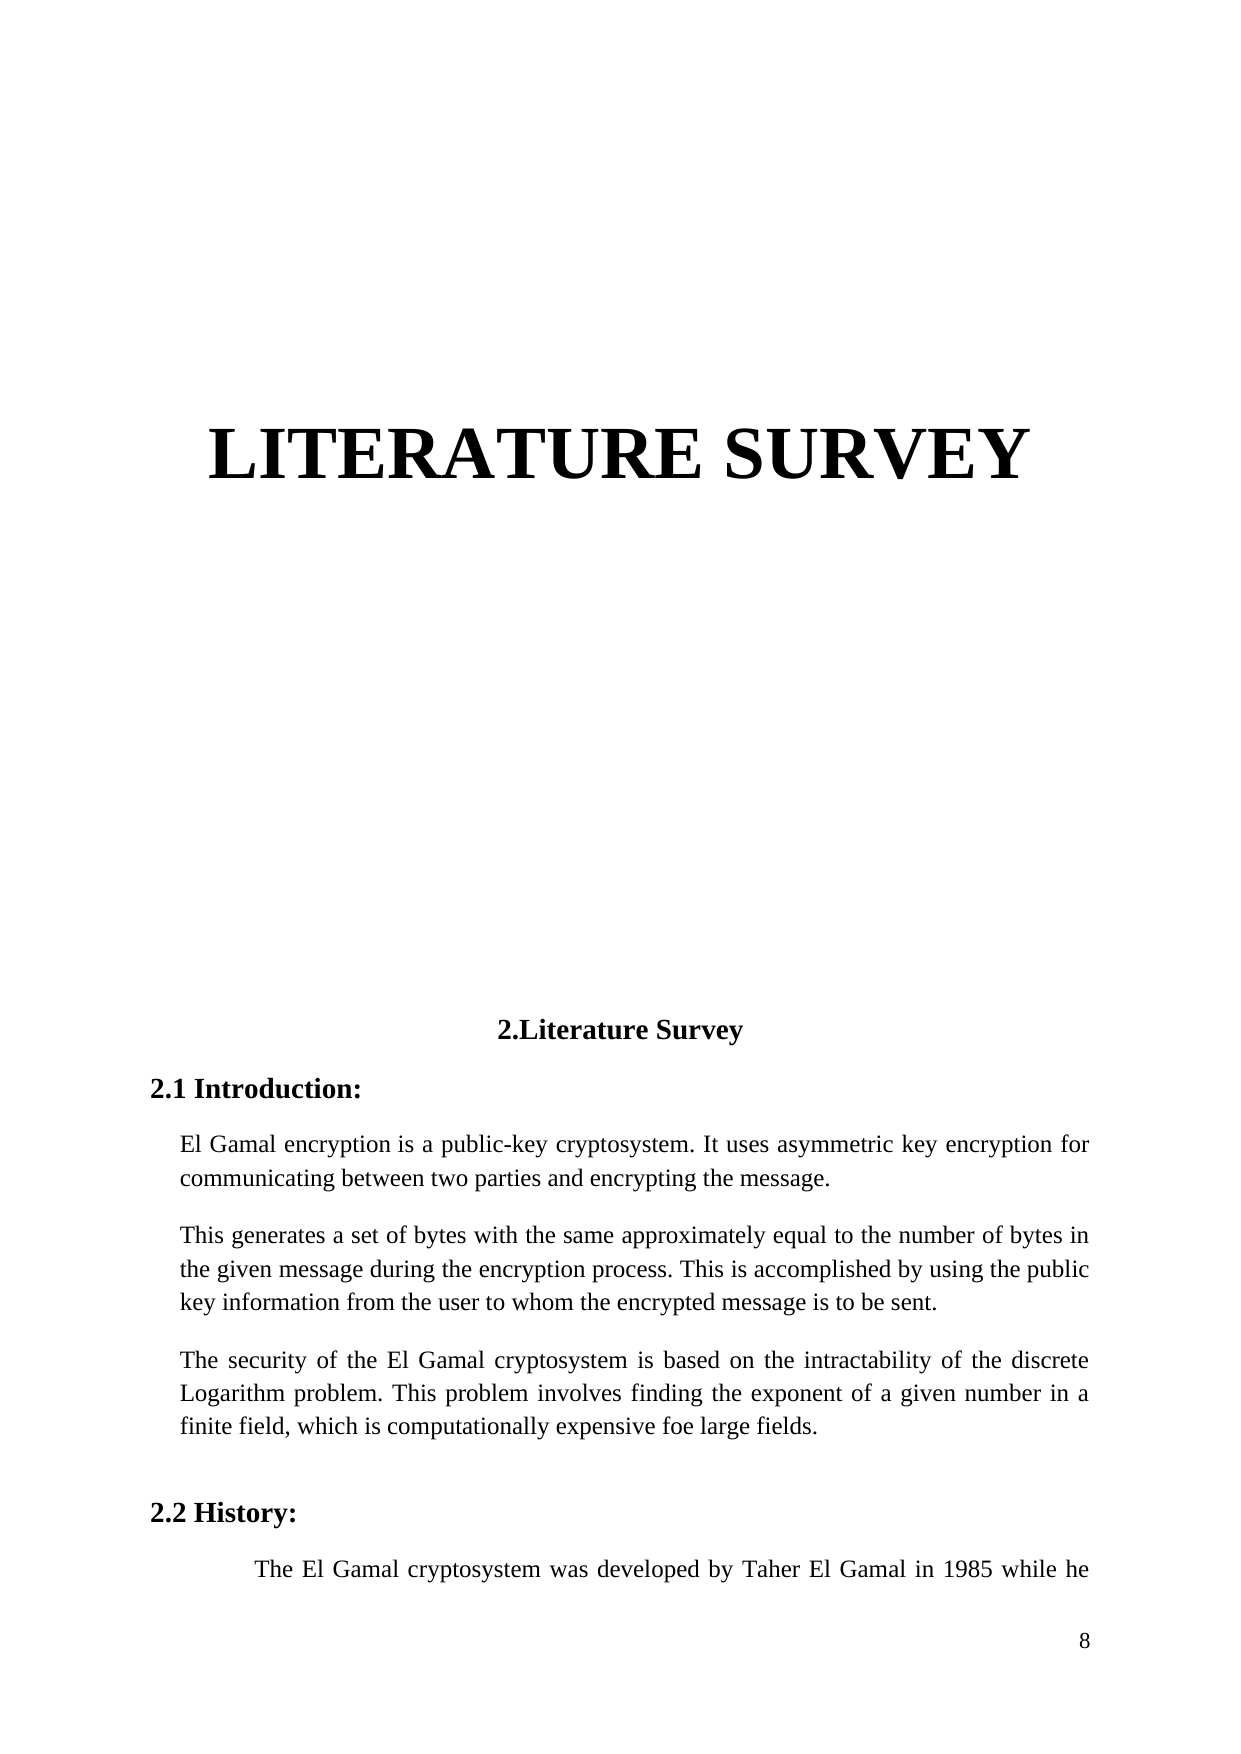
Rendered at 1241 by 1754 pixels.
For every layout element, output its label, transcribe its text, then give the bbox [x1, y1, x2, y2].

subtitle 2.1 Introduction: [150, 1071, 1090, 1104]
subtitle 2.Literature Survey [150, 1012, 1090, 1046]
text 2.2 History: [150, 1495, 1090, 1529]
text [150, 1554, 1090, 1582]
text El Gamal encryption is a public-key cryptosystem. It uses asymmetric key encryption for communicating between two parties and encrypting the message. [179, 1129, 1090, 1191]
text This generates a set of bytes with the same approximately equal to the number of bytes in the given message during the encryption process. This is accomplished by using the public key information from the user to whom the encrypted message is to be sent. [179, 1221, 1090, 1315]
text The security of the El Gamal cryptosystem is based on the intractability of the discrete Logarithm problem. This problem involves finding the exponent of a given number in a finite field, which is computationally expensive foe large fields. [179, 1345, 1090, 1439]
text LITERATURE SURVEY [150, 409, 1090, 495]
